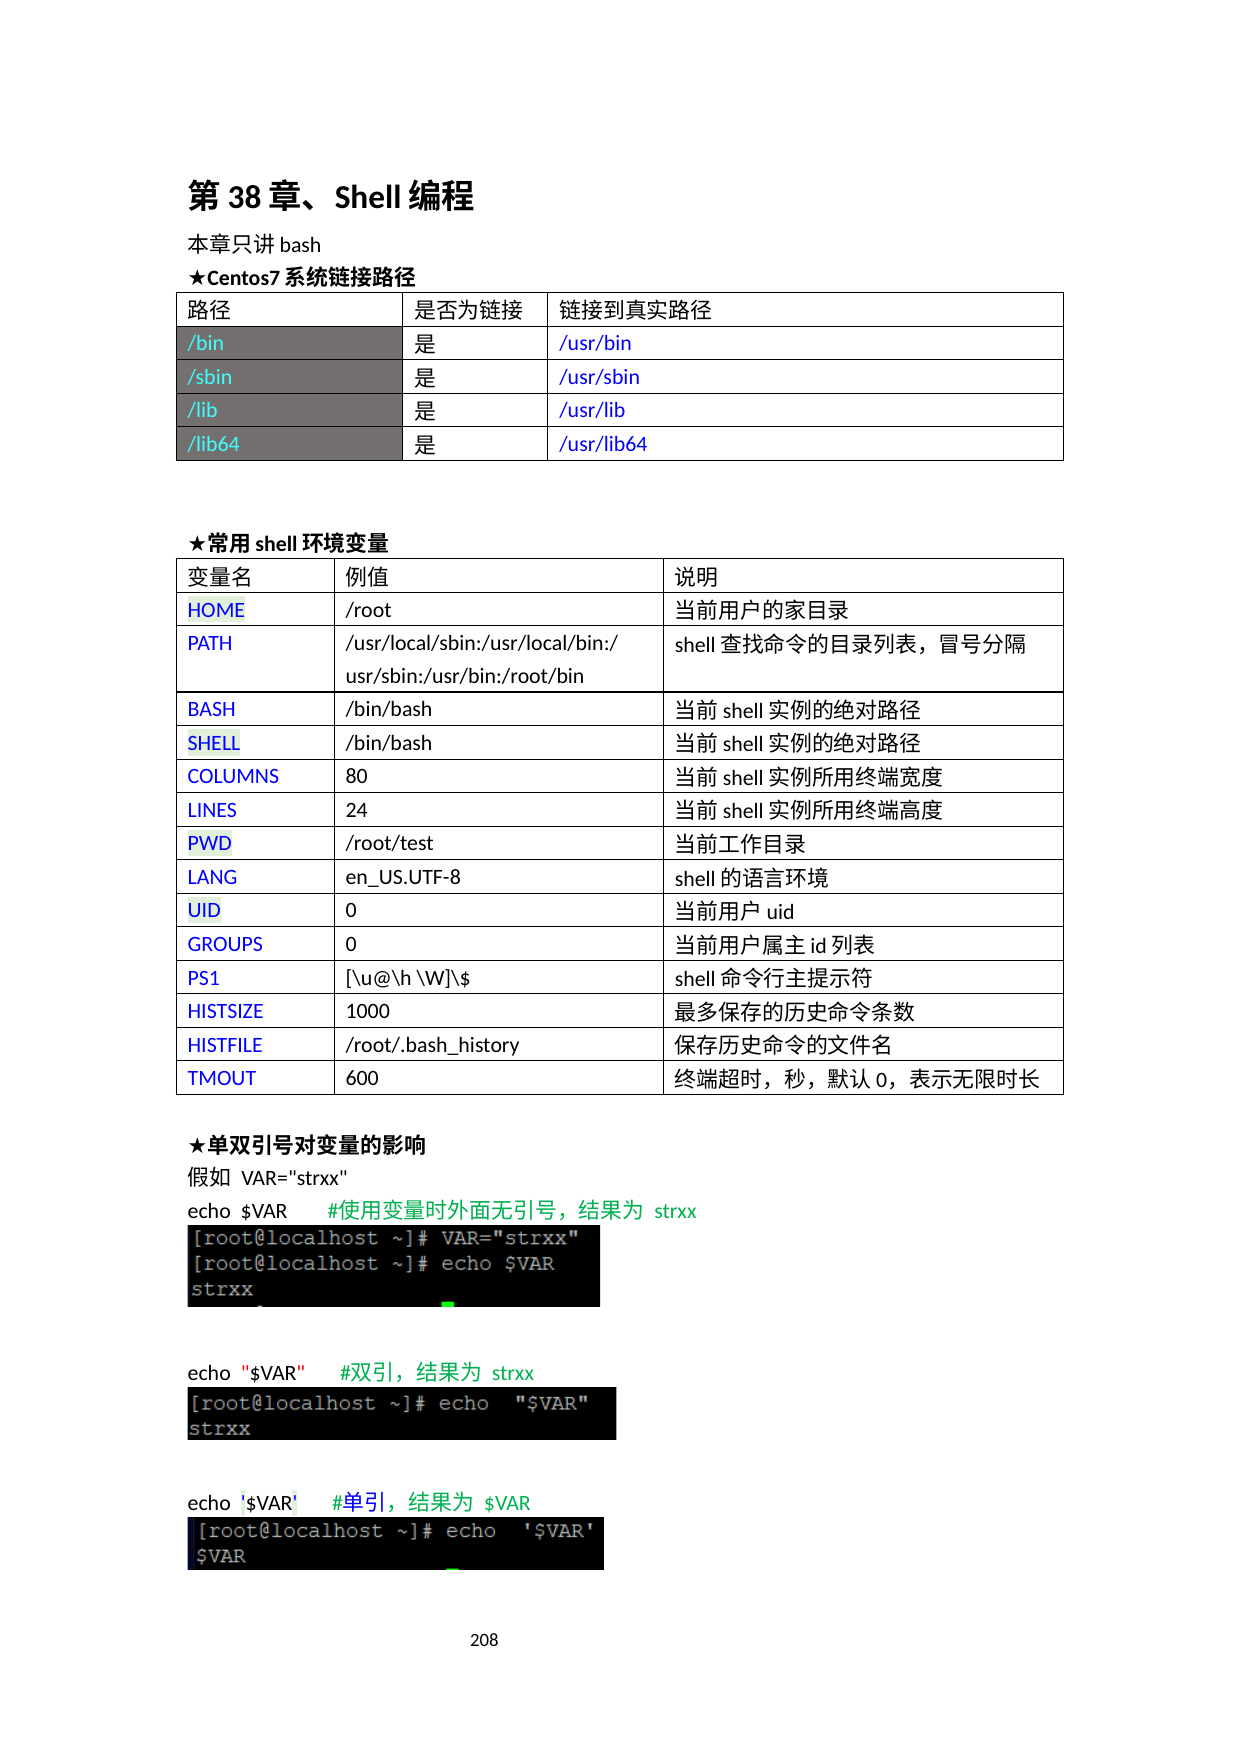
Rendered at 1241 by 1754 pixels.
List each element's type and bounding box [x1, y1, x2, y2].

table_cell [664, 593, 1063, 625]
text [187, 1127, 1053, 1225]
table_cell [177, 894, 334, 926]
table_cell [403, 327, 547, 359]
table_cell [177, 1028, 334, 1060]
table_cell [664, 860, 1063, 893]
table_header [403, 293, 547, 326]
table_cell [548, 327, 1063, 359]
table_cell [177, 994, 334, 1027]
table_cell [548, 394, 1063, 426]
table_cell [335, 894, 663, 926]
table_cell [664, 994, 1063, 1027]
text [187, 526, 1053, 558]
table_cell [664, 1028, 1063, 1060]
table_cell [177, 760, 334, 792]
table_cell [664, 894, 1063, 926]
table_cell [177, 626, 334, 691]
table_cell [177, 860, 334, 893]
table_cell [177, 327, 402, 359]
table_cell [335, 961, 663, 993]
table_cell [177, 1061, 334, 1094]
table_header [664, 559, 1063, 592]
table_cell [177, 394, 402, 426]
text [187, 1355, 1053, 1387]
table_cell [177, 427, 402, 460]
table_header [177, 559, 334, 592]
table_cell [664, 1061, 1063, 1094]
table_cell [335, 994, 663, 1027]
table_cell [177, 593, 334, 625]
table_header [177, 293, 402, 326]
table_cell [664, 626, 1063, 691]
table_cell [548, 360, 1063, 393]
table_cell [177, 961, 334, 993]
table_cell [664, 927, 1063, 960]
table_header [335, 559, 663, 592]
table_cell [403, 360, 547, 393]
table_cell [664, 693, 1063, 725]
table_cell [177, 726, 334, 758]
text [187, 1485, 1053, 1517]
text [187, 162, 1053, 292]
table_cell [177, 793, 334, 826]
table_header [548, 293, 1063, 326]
picture [187, 1225, 600, 1307]
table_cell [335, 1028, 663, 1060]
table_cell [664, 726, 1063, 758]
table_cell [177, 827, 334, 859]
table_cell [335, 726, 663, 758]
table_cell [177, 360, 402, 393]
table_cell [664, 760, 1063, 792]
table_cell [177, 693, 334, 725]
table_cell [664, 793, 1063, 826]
picture [187, 1517, 604, 1570]
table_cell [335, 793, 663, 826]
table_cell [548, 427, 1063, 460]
picture [187, 1387, 617, 1440]
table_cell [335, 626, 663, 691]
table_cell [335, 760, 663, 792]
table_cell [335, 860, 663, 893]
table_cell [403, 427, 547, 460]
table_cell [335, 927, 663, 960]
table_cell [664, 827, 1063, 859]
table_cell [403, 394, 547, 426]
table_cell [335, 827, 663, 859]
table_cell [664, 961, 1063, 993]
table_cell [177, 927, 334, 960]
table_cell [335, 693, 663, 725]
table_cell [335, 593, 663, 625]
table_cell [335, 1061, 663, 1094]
